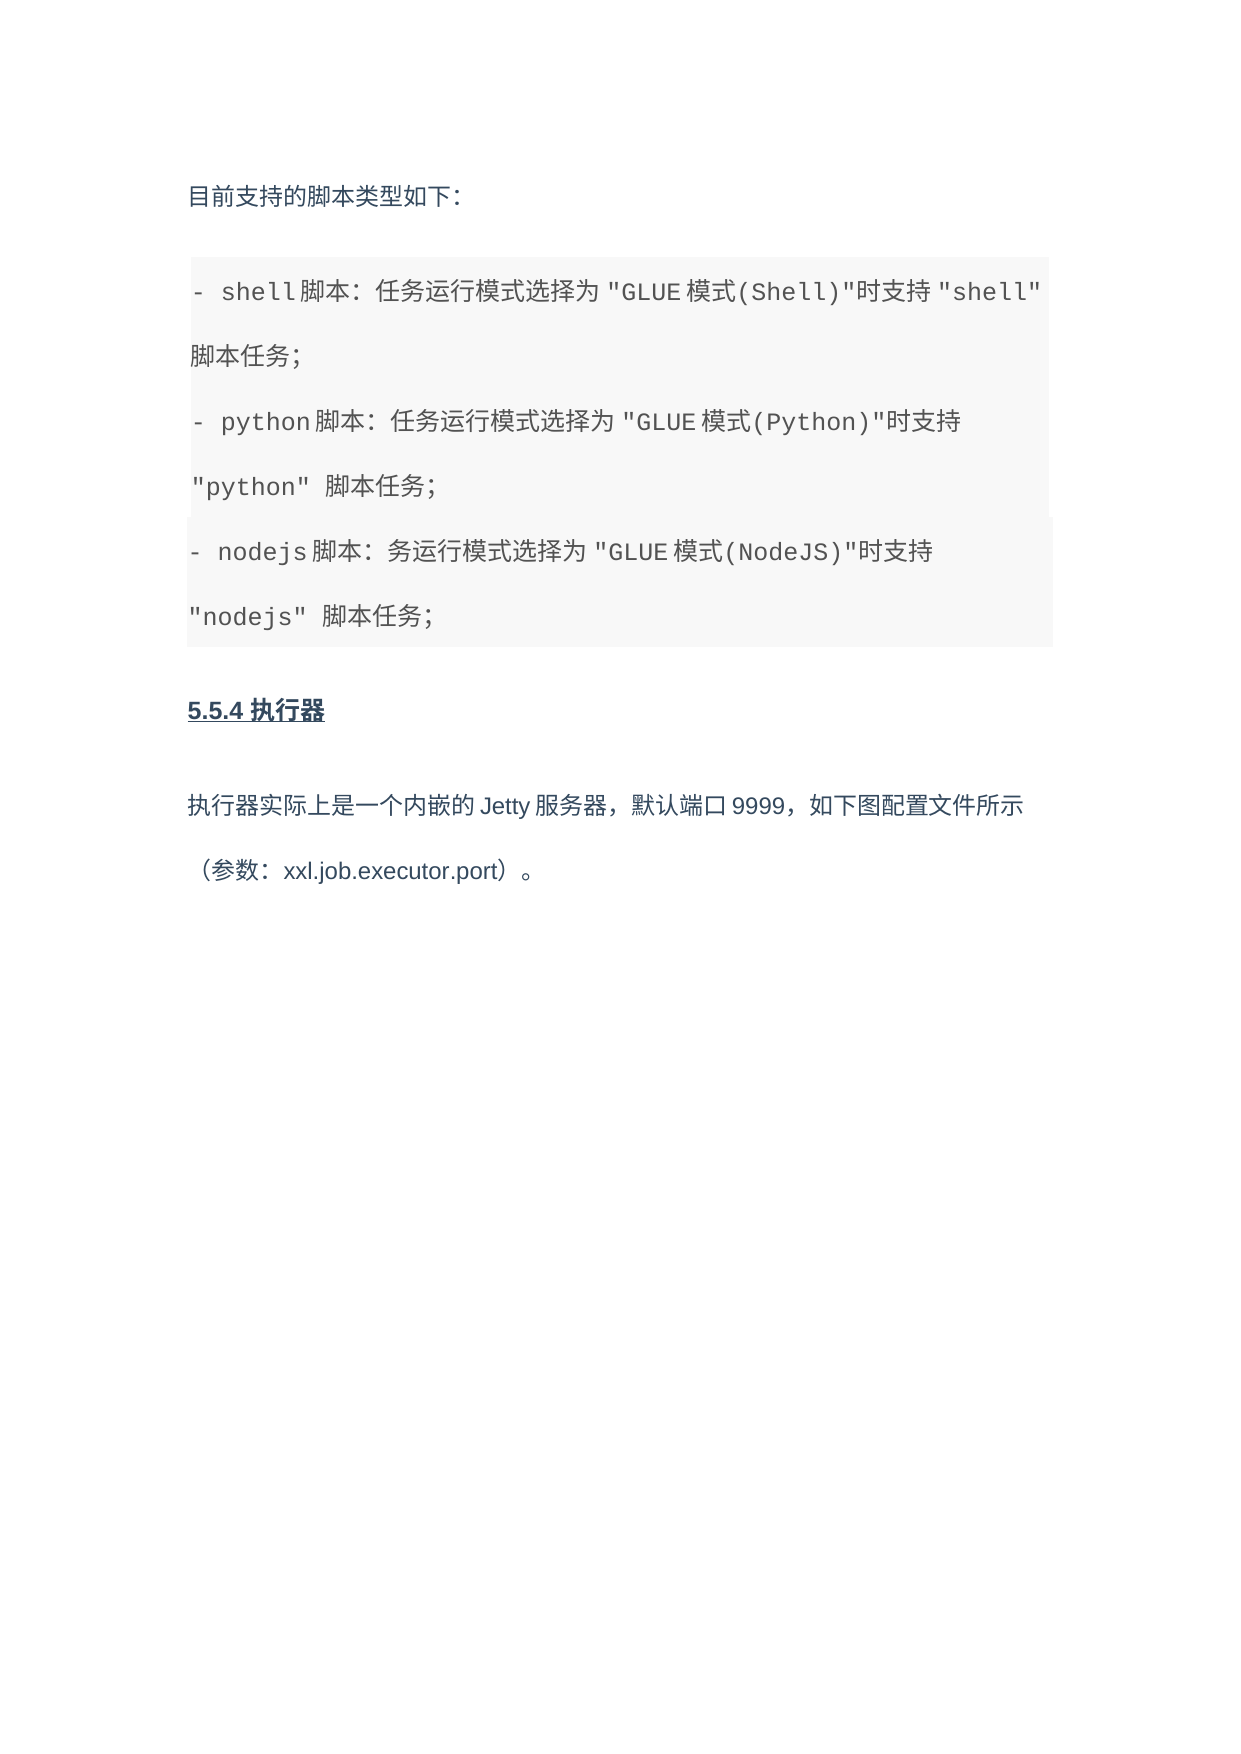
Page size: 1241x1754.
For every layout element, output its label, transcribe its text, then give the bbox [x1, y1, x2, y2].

text - nodejs脚本：务运行模式选择为 "GLUE模式(NodeJS)"时支持 "nodejs" 脚本任务； [187, 517, 1053, 647]
text - python脚本：任务运行模式选择为 "GLUE模式(Python)"时支持 "python" 脚本任务； [191, 387, 1049, 517]
text 目前支持的脚本类型如下： [187, 162, 1053, 227]
text 5.5.4 执行器 [187, 676, 1053, 741]
text 执行器实际上是一个内嵌的Jetty服务器，默认端口9999，如下图配置文件所示（参数：xxl.job.executor.port）。 [187, 771, 1053, 901]
text - shell脚本：任务运行模式选择为 "GLUE模式(Shell)"时支持 "shell" 脚本任务； [191, 257, 1049, 387]
